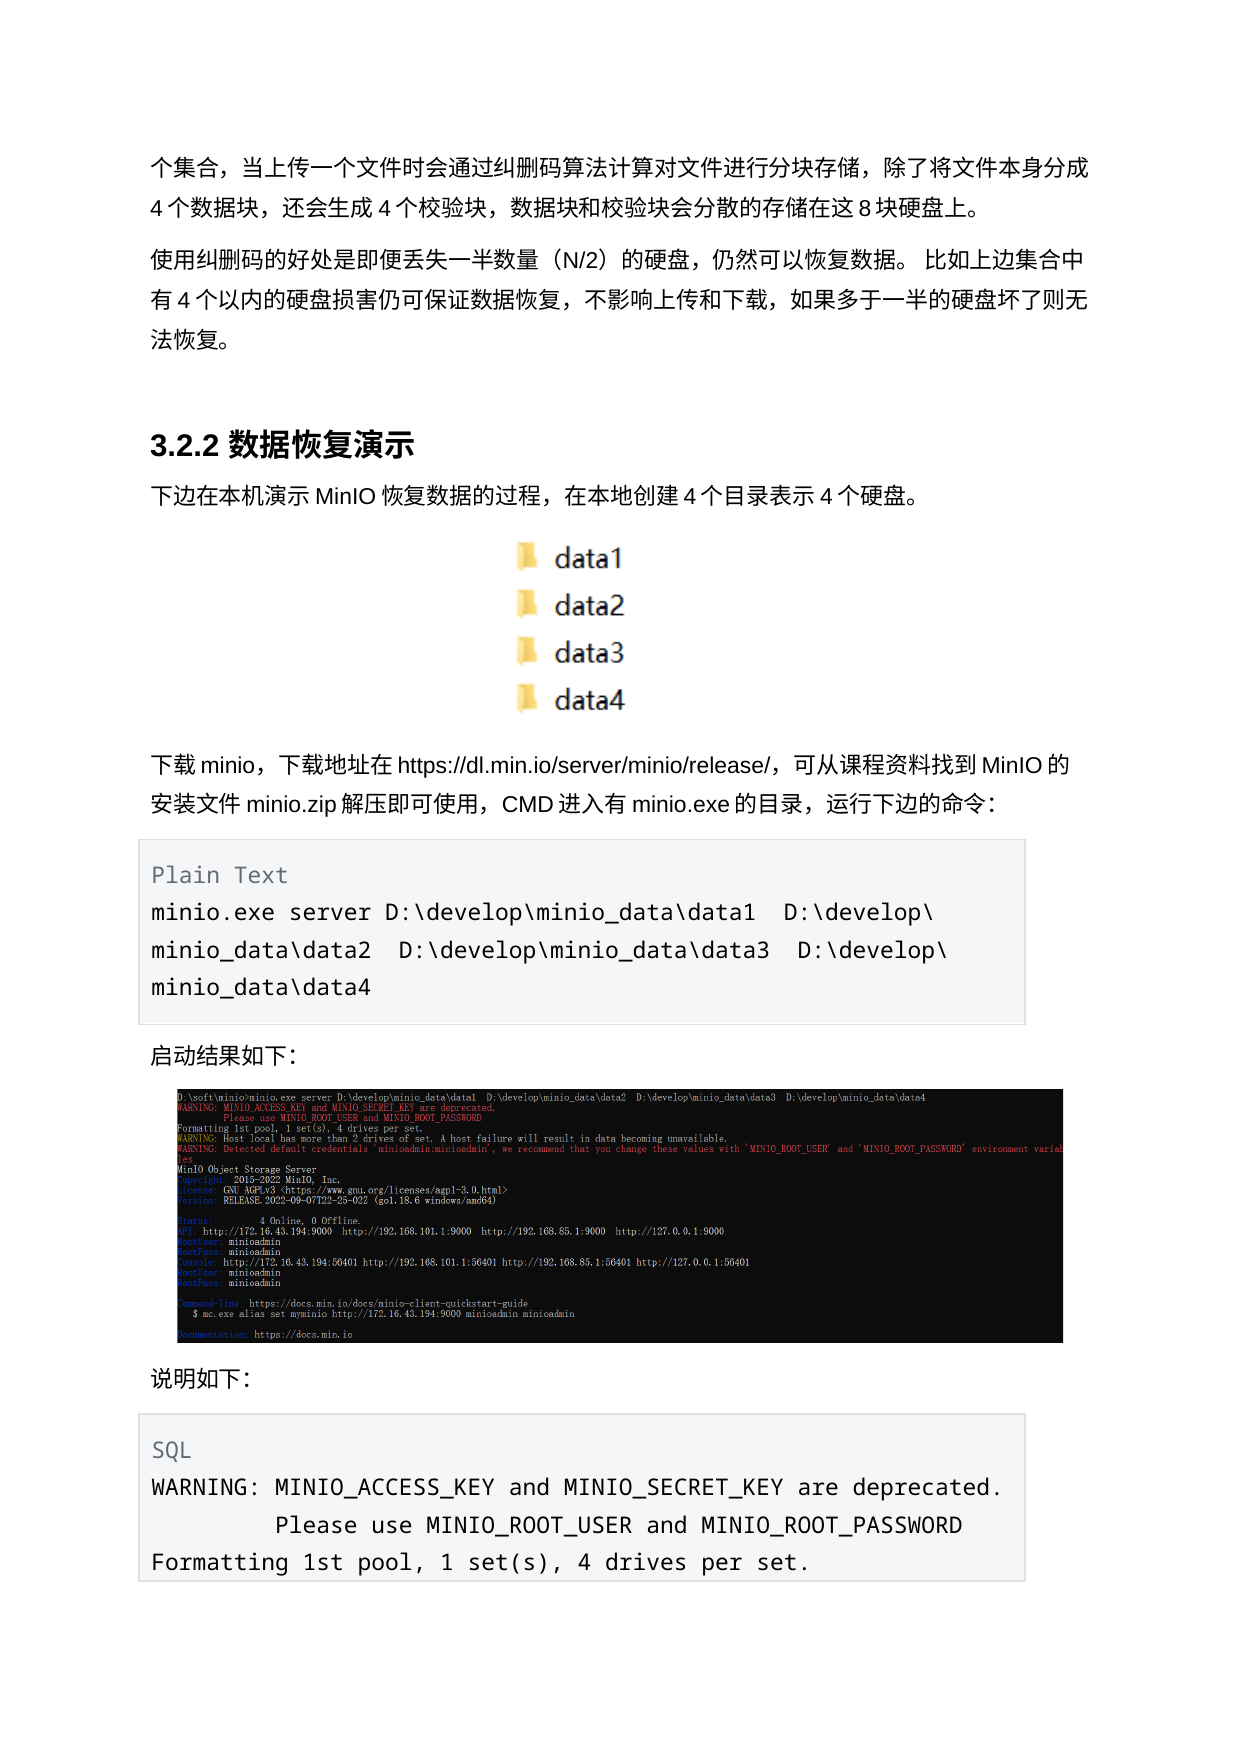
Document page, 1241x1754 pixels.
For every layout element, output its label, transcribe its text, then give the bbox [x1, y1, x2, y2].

picture [484, 530, 757, 729]
text 下载minio，下载地址在https://dl.min.io/server/minio/release/，可从课程资料找到MinIO的安装文件minio.zip解压即可使用，CMD进入有minio.exe的目录，运行下边的命令： [150, 746, 1090, 819]
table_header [140, 1415, 1024, 1580]
text 启动结果如下： [150, 1037, 1090, 1071]
picture [177, 1089, 1064, 1343]
text 使用纠删码的好处是即便丢失一半数量（N/2）的硬盘，仍然可以恢复数据。 比如上边集合中有4个以内的硬盘损害仍可保证数据恢复，不影响上传和下载，如果多于一半的硬盘坏了则无法恢复。 [150, 242, 1090, 355]
table_header Plain Text minio.exe server D:\develop\minio_data\data1 D:\develop\minio_data\data2 D:\develop\minio_data\data3 D:\develop\minio_data\data4 [140, 840, 1024, 1023]
text 下边在本机演示MinIO恢复数据的过程，在本地创建4个目录表示4个硬盘。 [150, 478, 1090, 511]
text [150, 150, 1090, 223]
text 说明如下： [150, 1361, 1090, 1394]
